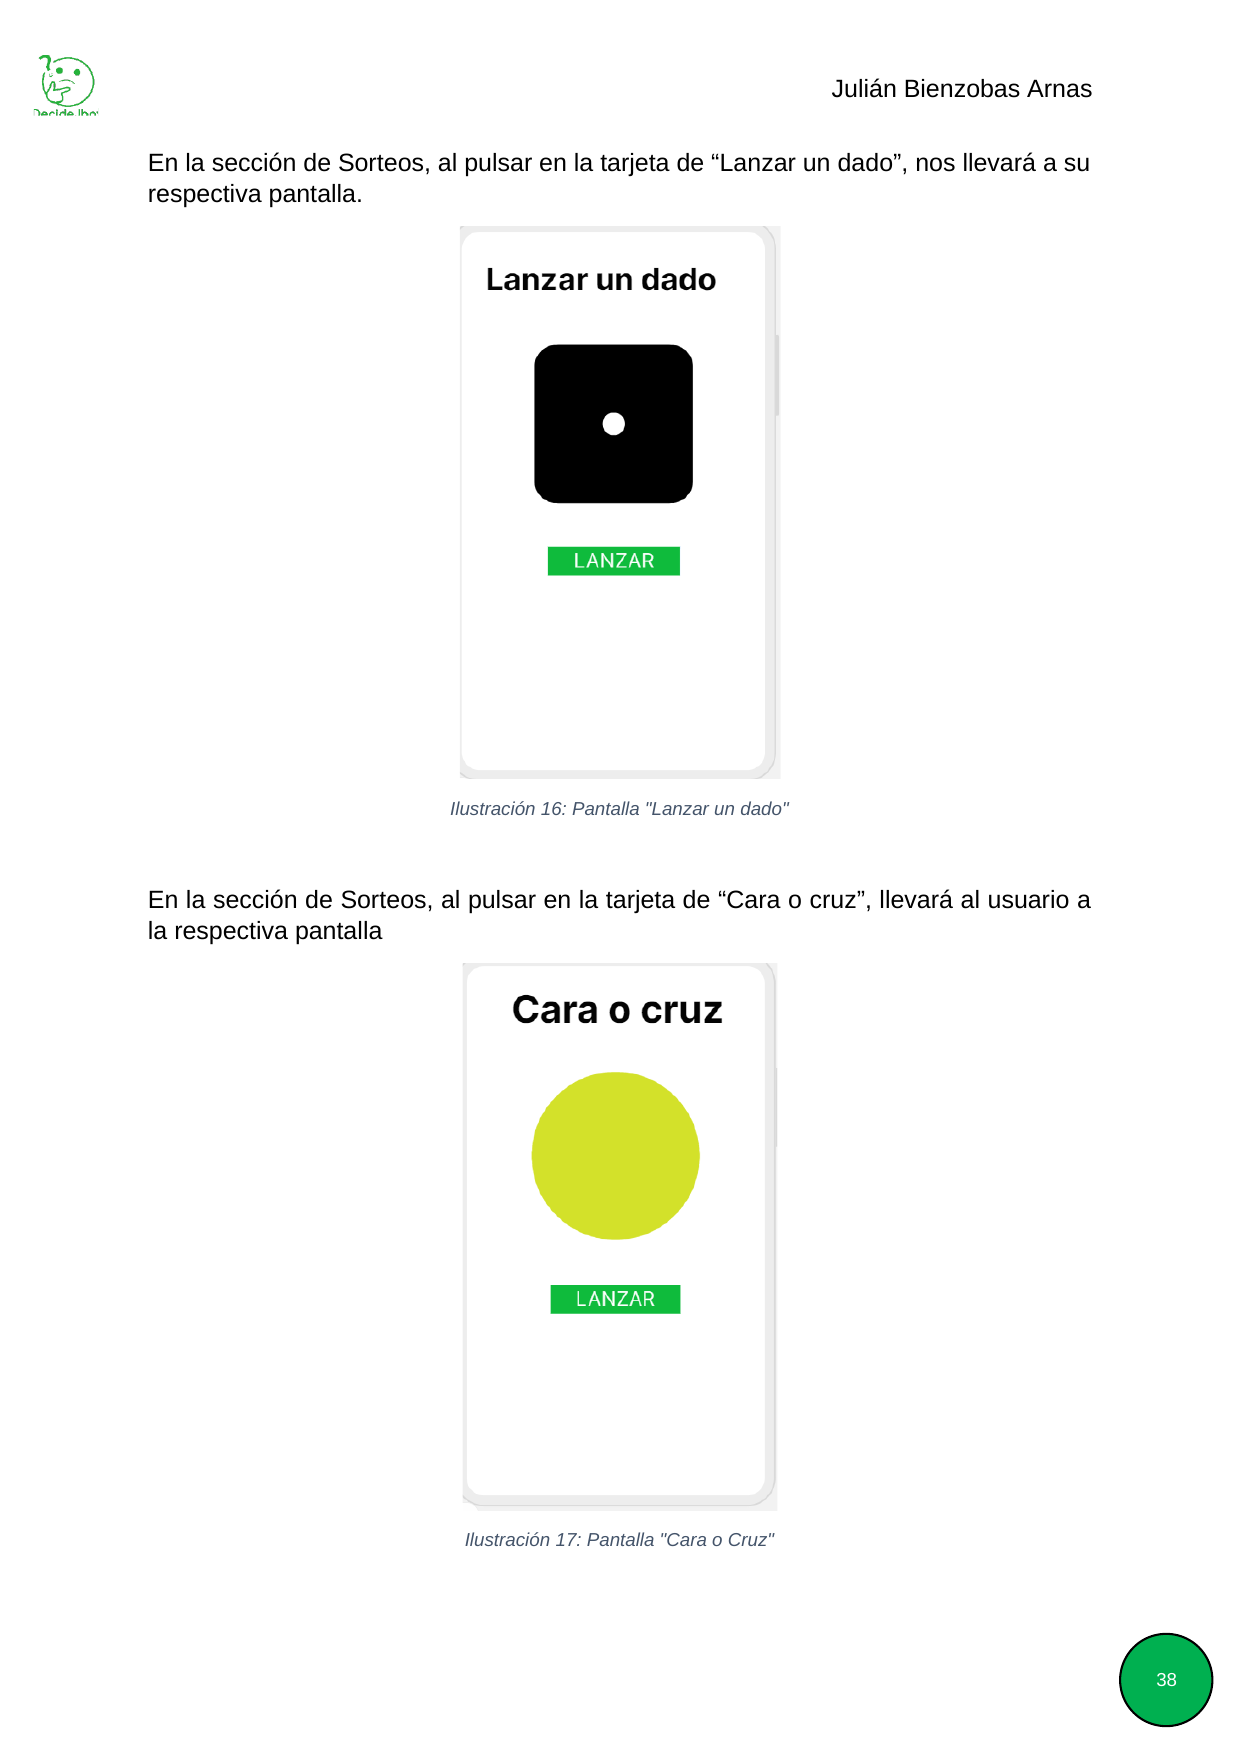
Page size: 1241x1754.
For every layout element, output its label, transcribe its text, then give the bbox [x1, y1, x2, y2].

text Ilustración 17: Pantalla "Cara o Cruz" [148, 1529, 1092, 1550]
text En la sección de Sorteos, al pulsar en la tarjeta de “Cara o cruz”, llevará al usuario a la respectiva pantalla [148, 885, 1092, 945]
picture [459, 226, 781, 779]
text En la sección de Sorteos, al pulsar en la tarjeta de “Lanzar un dado”, nos llevará a su respectiva pantalla. [148, 148, 1092, 207]
picture [462, 963, 778, 1511]
text Ilustración 16: Pantalla "Lanzar un dado" [148, 798, 1092, 819]
picture [32, 55, 99, 114]
